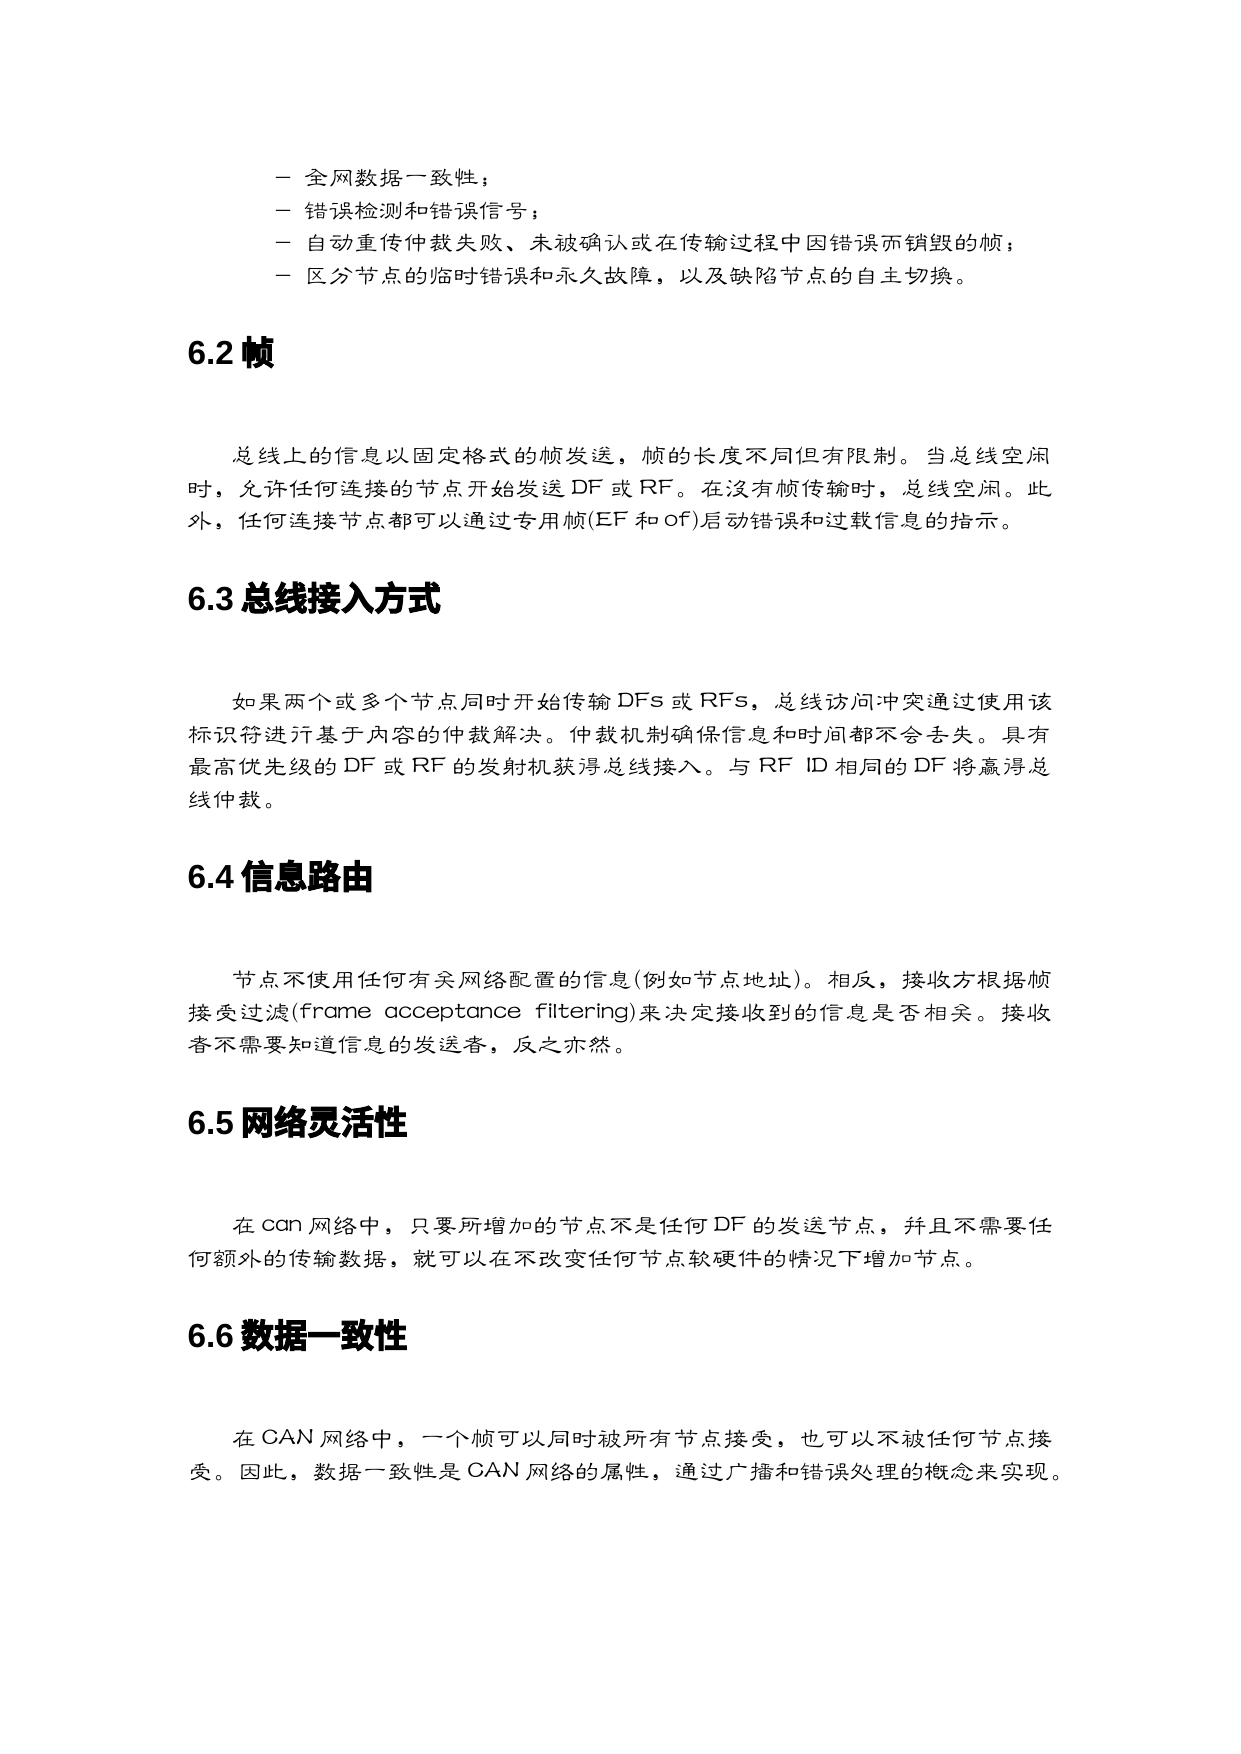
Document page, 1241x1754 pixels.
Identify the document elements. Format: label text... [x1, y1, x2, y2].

text 总线上的信息以固定格式的帧发送，帧的长度不同但有限制。当总线空闲时，允许任何连接的节点开始发送DF或RF。在没有帧传输时，总线空闲。此外，任何连接节点都可以通过专用帧(EF和of)启动错误和过载信息的指示。 [187, 440, 1053, 538]
text 节点不使用任何有关网络配置的信息(例如节点地址)。相反，接收方根据帧接受过滤(frame acceptance filtering)来决定接收到的信息是否相关。接收者不需要知道信息的发送者，反之亦然。 [187, 964, 1053, 1062]
subtitle 6.5网络灵活性 [187, 1089, 1053, 1154]
text 在CAN网络中，一个帧可以同时被所有节点接受，也可以不被任何节点接受。因此，数据一致性是CAN网络的属性，通过广播和错误处理的概念来实现。 [187, 1423, 1053, 1488]
text - 区分节点的临时错误和永久故障，以及缺陷节点的自主切换。 [231, 259, 1053, 292]
subtitle 6.6数据一致性 [187, 1302, 1053, 1367]
text - 错误检测和错误信号; [231, 194, 1053, 227]
subtitle 6.4信息路由 [187, 843, 1053, 908]
text - 自动重传仲裁失败、未被确认或在传输过程中因错误而销毁的帧; [231, 227, 1053, 259]
subtitle 6.2帧 [187, 319, 1053, 384]
text 在can网络中，只要所增加的节点不是任何DF的发送节点，并且不需要任何额外的传输数据，就可以在不改变任何节点软硬件的情况下增加节点。 [187, 1210, 1053, 1275]
text - 全网数据一致性; [231, 162, 1053, 194]
subtitle 6.3总线接入方式 [187, 565, 1053, 630]
text 如果两个或多个节点同时开始传输DFs或RFs，总线访问冲突通过使用该标识符进行基于内容的仲裁解决。仲裁机制确保信息和时间都不会丢失。具有最高优先级的DF或RF的发射机获得总线接入。与RF ID相同的DF将赢得总线仲裁。 [187, 686, 1053, 816]
